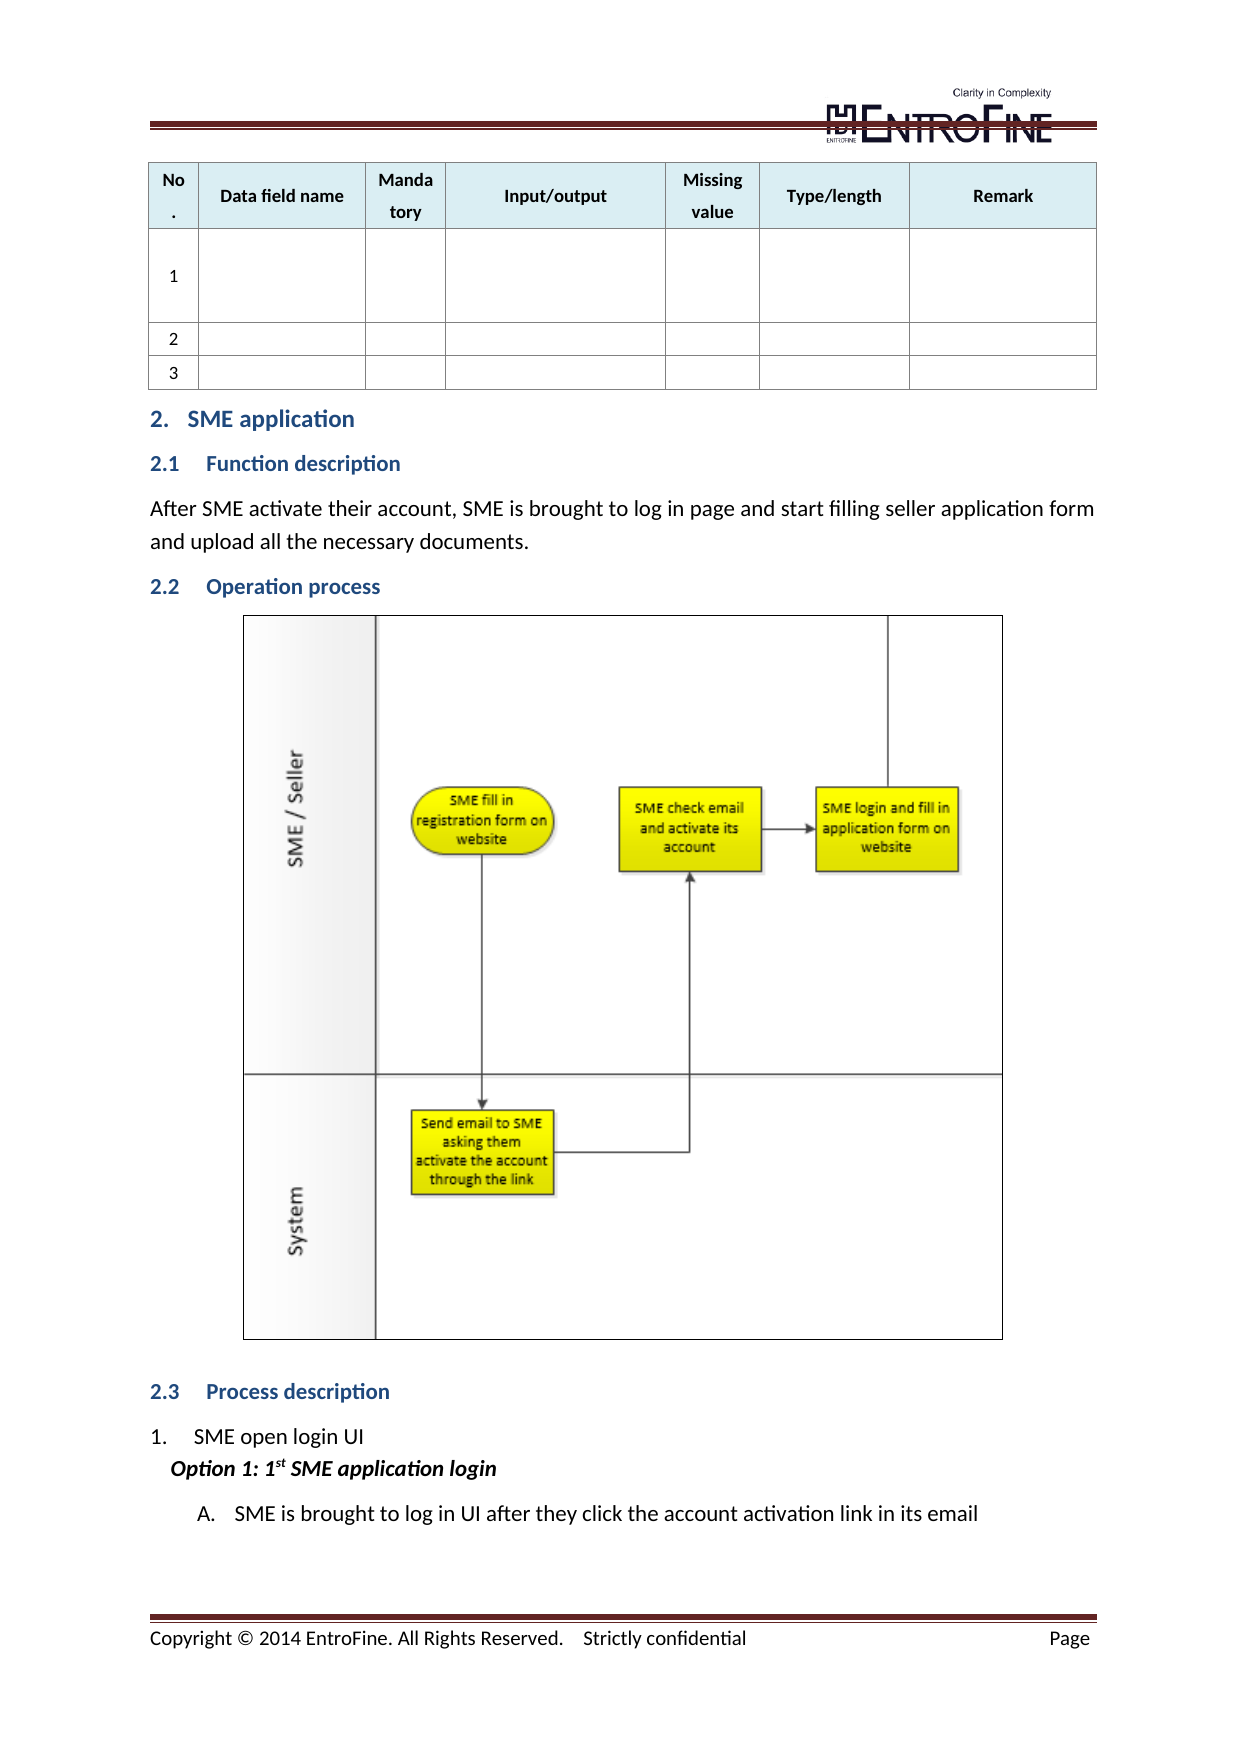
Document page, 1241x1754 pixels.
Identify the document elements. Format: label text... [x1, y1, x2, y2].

text Option 1: 1st SME application login [150, 1452, 1097, 1485]
picture [824, 130, 1054, 145]
table_cell [366, 229, 445, 322]
list SME application [150, 402, 1097, 435]
table_cell [199, 356, 365, 389]
table_cell [910, 229, 1096, 322]
table_cell [760, 323, 909, 355]
table_cell [910, 323, 1096, 355]
list Function description [150, 447, 1097, 480]
table_header Mandatory [366, 163, 445, 228]
table_header Type/length [760, 163, 909, 228]
table_header Missing value [666, 163, 759, 228]
table_cell [760, 229, 909, 322]
text After SME activate their account, SME is brought to log in page and start filling seller application form and upload all the necessary documents. [150, 492, 1097, 557]
table_header Input/output [446, 163, 665, 228]
table_cell [760, 356, 909, 389]
list SME is brought to log in UI after they click the account activation link in its email [197, 1497, 1097, 1530]
table_cell [446, 356, 665, 389]
table_cell [910, 356, 1096, 389]
table_cell [366, 356, 445, 389]
list Operation process [150, 570, 1097, 602]
table_cell [666, 356, 759, 389]
table_cell [199, 229, 365, 322]
table_cell [199, 323, 365, 355]
table_cell 1 [149, 229, 198, 322]
table_header Remark [910, 163, 1096, 228]
table_cell 2 [149, 323, 198, 355]
list SME open login UI [150, 1420, 1097, 1452]
table_cell [666, 323, 759, 355]
list Process description [150, 1375, 1097, 1407]
table_cell [366, 323, 445, 355]
picture [824, 87, 1054, 121]
table_header Data field name [199, 163, 365, 228]
table_cell 3 [149, 356, 198, 389]
table_cell [446, 323, 665, 355]
table_cell [666, 229, 759, 322]
table_header No. [149, 163, 198, 228]
table_cell [446, 229, 665, 322]
picture [244, 616, 1002, 1339]
